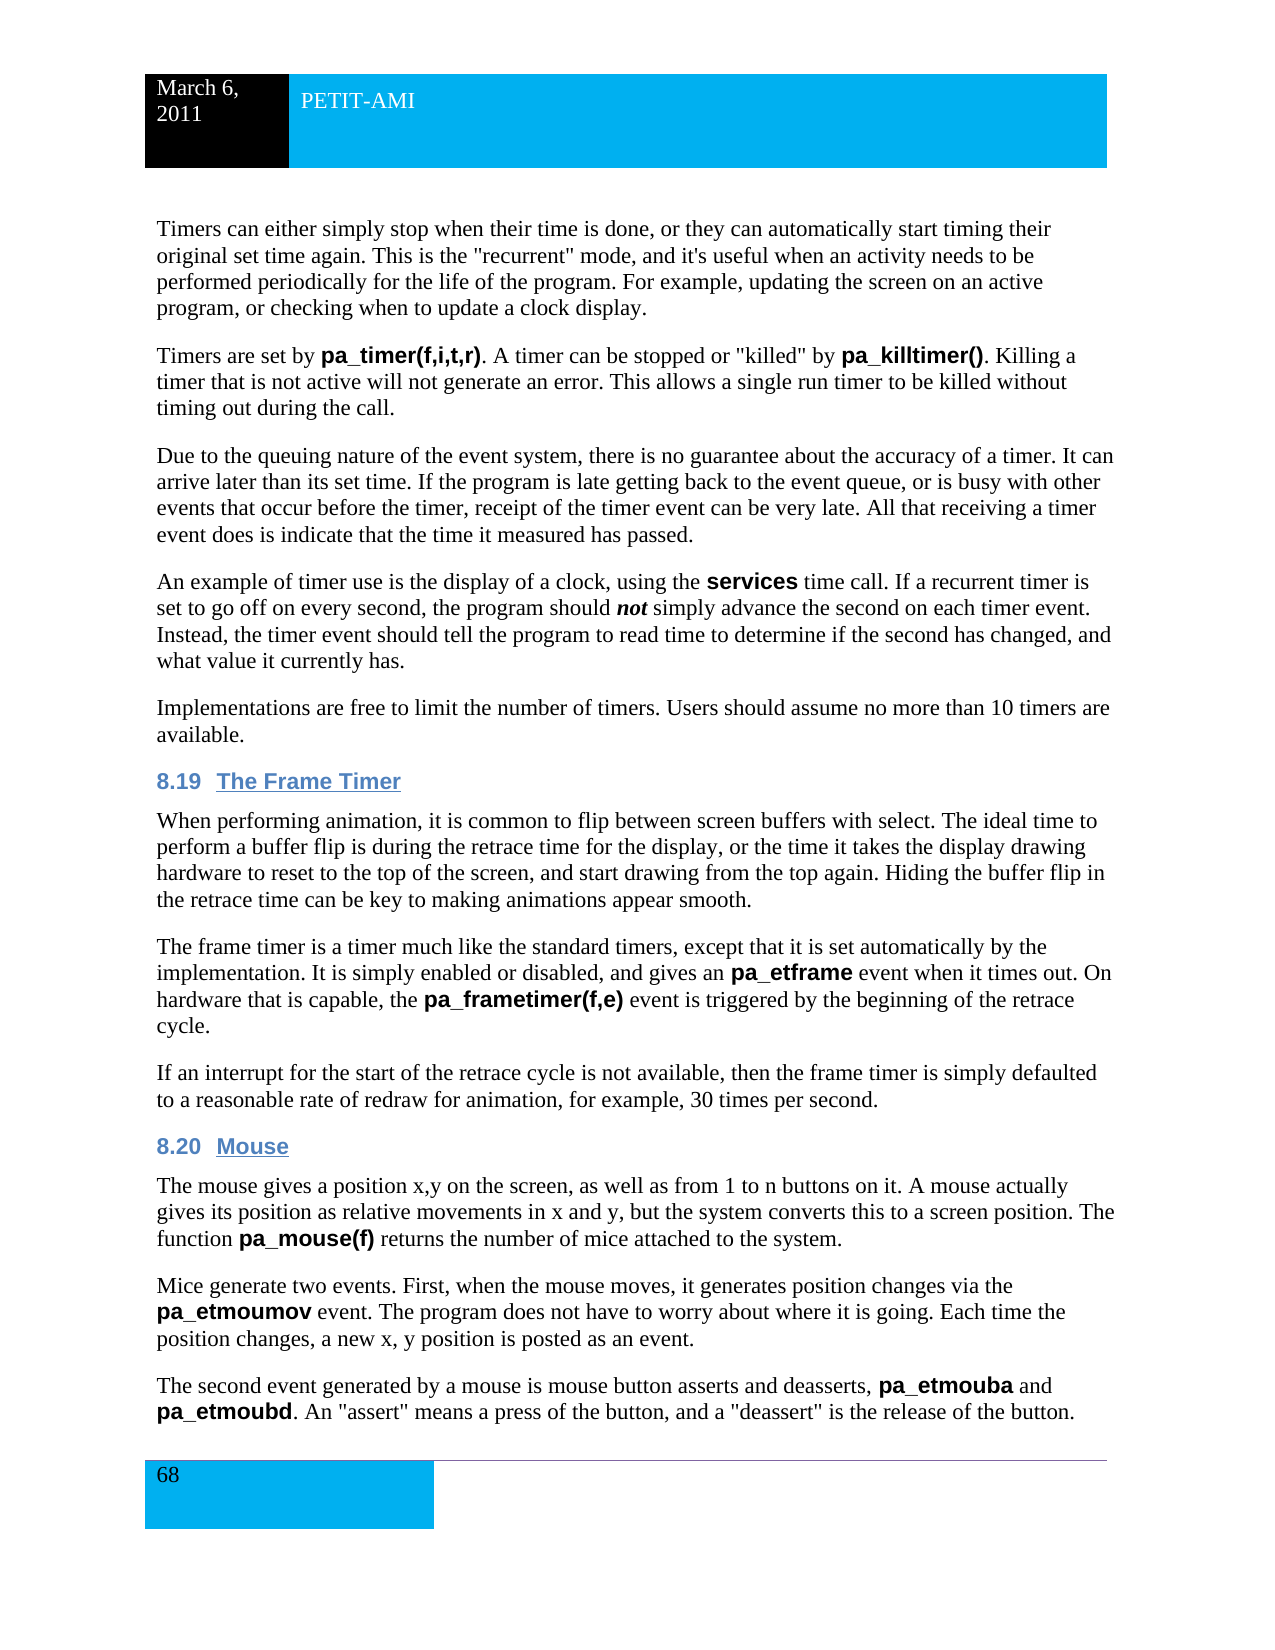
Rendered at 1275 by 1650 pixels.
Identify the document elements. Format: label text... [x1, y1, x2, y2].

subtitle Mouse [156, 1133, 1118, 1159]
text Implementations are free to limit the number of timers. Users should assume no more than 10 timers are available. [156, 694, 1118, 747]
text Mice generate two events. First, when the mouse moves, it generates position changes via the pa_etmoumov event. The program does not have to worry about where it is going. Each time the position changes, a new x, y position is posted as an event. [156, 1272, 1118, 1351]
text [156, 1372, 1118, 1425]
text The frame timer is a timer much like the standard timers, except that it is set automatically by the implementation. It is simply enabled or disabled, and gives an pa_etframe event when it times out. On hardware that is capable, the pa_frametimer(f,e) event is triggered by the beginning of the retrace cycle. [156, 933, 1118, 1038]
text If an interrupt for the start of the retrace cycle is not available, then the frame timer is simply defaulted to a reasonable rate of redraw for animation, for example, 30 times per second. [156, 1059, 1118, 1112]
text Timers are set by pa_timer(f,i,t,r). A timer can be stopped or "killed" by pa_killtimer(). Killing a timer that is not active will not generate an error. This allows a single run timer to be killed without timing out during the call. [156, 342, 1118, 421]
text When performing animation, it is common to flip between screen buffers with select. The ideal time to perform a buffer flip is during the retrace time for the display, or the time it takes the display drawing hardware to reset to the top of the screen, and start drawing from the top again. Hiding the buffer flip in the retrace time can be key to making animations appear smooth. [156, 807, 1118, 912]
subtitle The Frame Timer [156, 768, 1118, 794]
text Due to the queuing nature of the event system, there is no guarantee about the accuracy of a timer. It can arrive later than its set time. If the program is late getting back to the event queue, or is busy with other events that occur before the timer, receipt of the timer event can be very late. All that receiving a timer event does is indicate that the time it measured has passed. [156, 442, 1118, 547]
text The mouse gives a position x,y on the screen, as well as from 1 to n buttons on it. A mouse actually gives its position as relative movements in x and y, but the system converts this to a screen position. The function pa_mouse(f) returns the number of mice attached to the system. [156, 1172, 1118, 1251]
text An example of timer use is the display of a clock, using the services time call. If a recurrent timer is set to go off on every second, the program should not simply advance the second on each timer event. Instead, the timer event should tell the program to read time to determine if the second has changed, and what value it currently has. [156, 568, 1118, 673]
text Timers can either simply stop when their time is done, or they can automatically start timing their original set time again. This is the "recurrent" mode, and it's useful when an activity needs to be performed periodically for the life of the program. For example, updating the screen on an active program, or checking when to update a clock display. [156, 215, 1118, 321]
